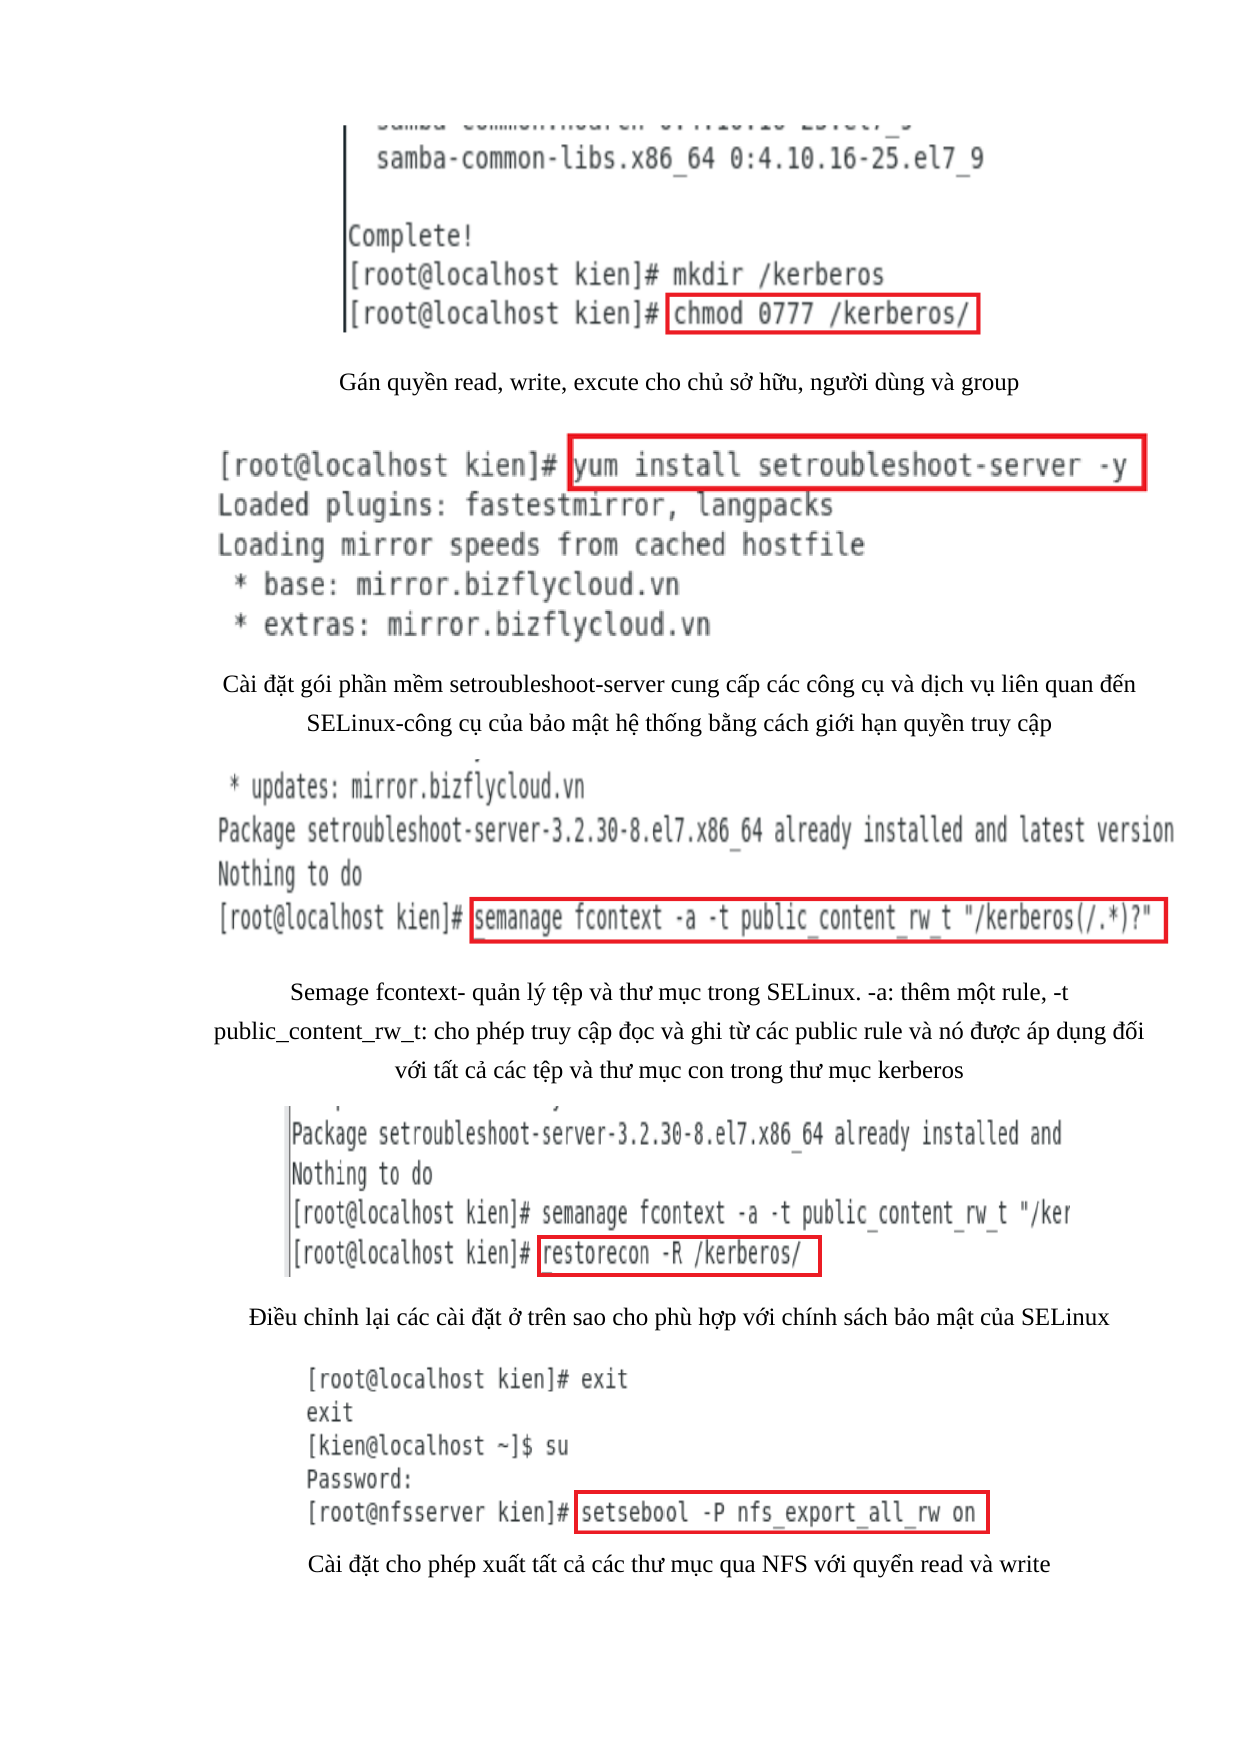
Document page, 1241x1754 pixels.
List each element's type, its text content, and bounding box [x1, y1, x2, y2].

picture [206, 759, 1193, 954]
text Cài đặt gói phần mềm setroubleshoot-server cung cấp các công cụ và dịch vụ liên quan đến SELinux-công cụ của bảo mật hệ thống bằng cách giới hạn quyền truy cập [207, 669, 1152, 737]
text Gán quyền read, write, excute cho chủ sở hữu, người dùng và group [207, 367, 1152, 396]
picture [206, 418, 1152, 647]
picture [343, 118, 1016, 345]
picture [300, 1357, 1029, 1539]
text Semage fcontext- quản lý tệp và thư mục trong SELinux. -a: thêm một rule, -t public_content_rw_t: cho phép truy cập đọc và ghi từ các public rule và nó được áp dụng đối với tất cả các tệp và thư mục con trong thư mục kerberos [207, 977, 1152, 1083]
picture [284, 1106, 1074, 1279]
text Điều chỉnh lại các cài đặt ở trên sao cho phù hợp với chính sách bảo mật của SELinux [207, 1302, 1152, 1331]
